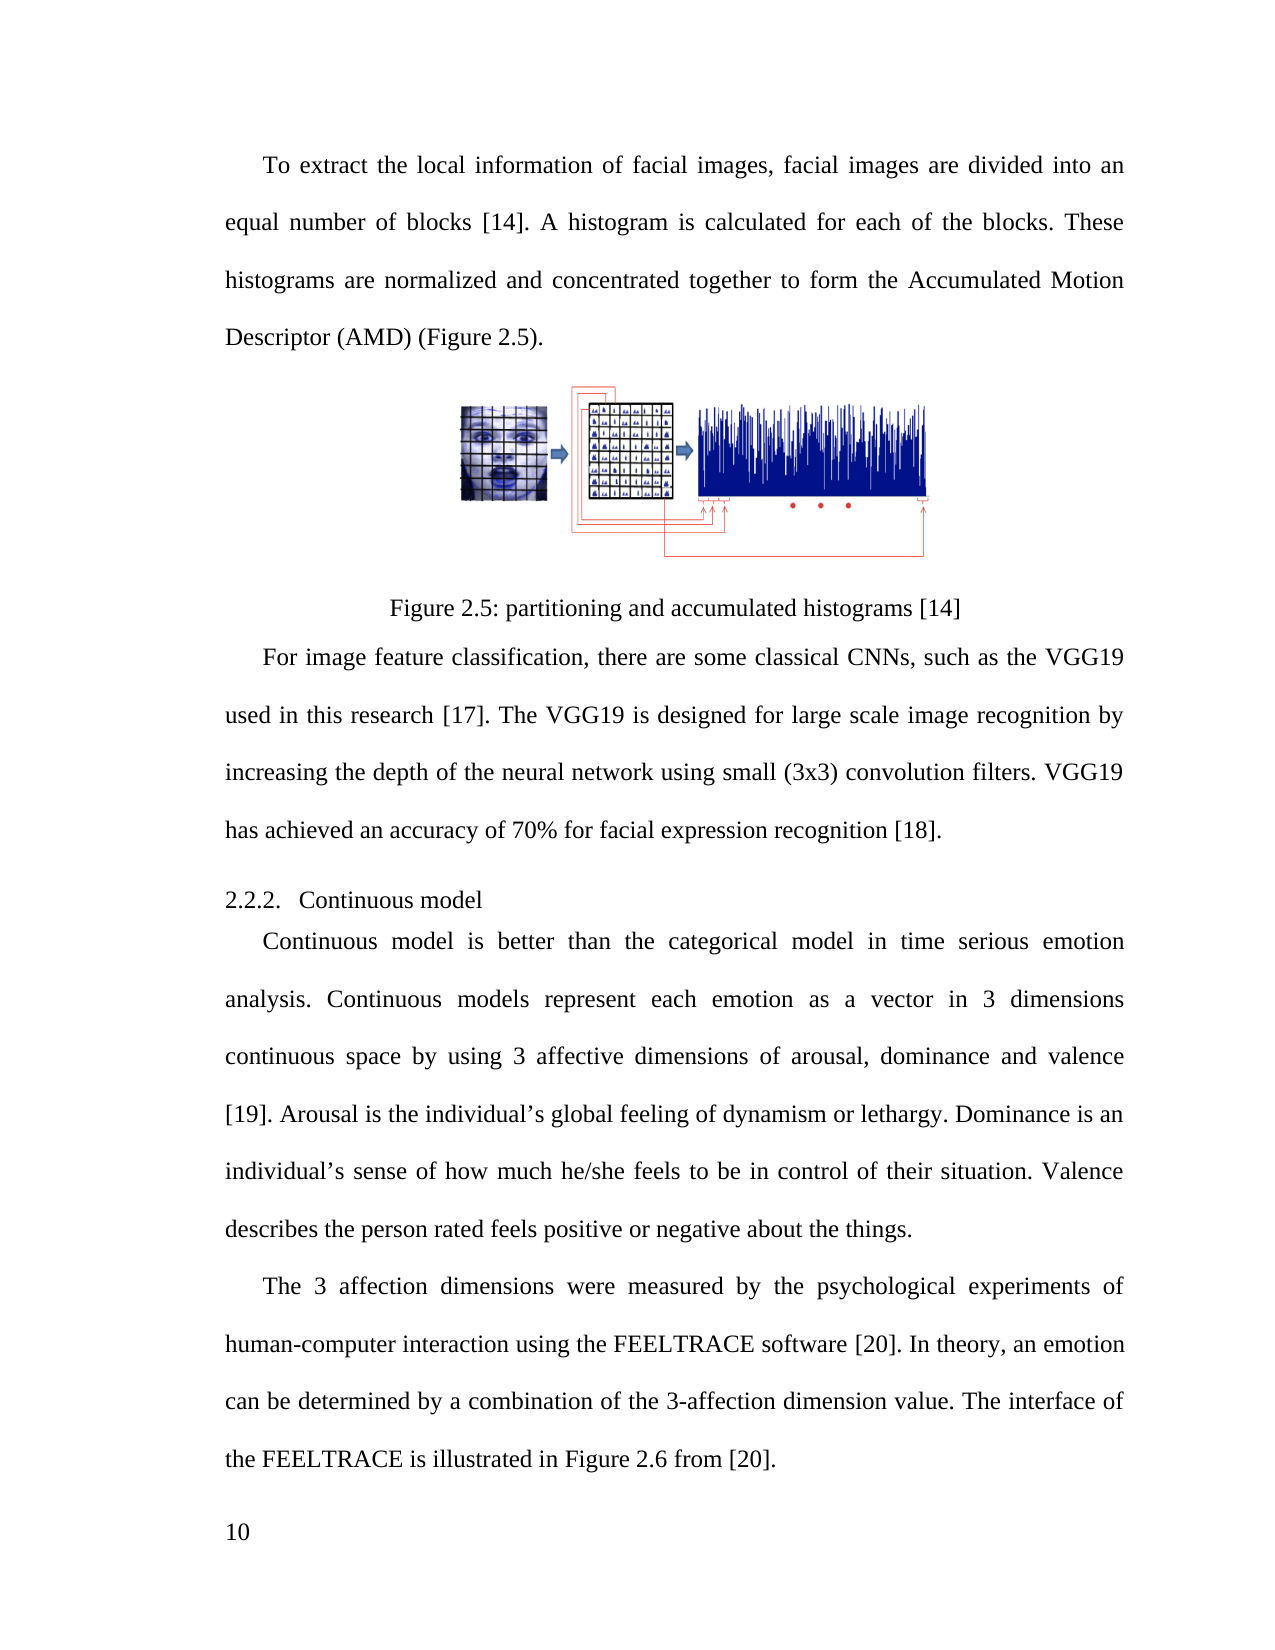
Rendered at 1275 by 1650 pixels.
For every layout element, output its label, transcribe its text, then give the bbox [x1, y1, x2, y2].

subtitle Continuous model [225, 885, 1125, 914]
text Continuous model is better than the categorical model in time serious emotion analysis. Continuous models represent each emotion as a vector in 3 dimensions continuous space by using 3 affective dimensions of arousal, dominance and valence [19]. Arousal is the individual’s global feeling of dynamism or lethargy. Dominance is an individual’s sense of how much he/she feels to be in control of their situation. Valence describes the person rated feels positive or negative about the things. [225, 926, 1125, 1242]
text For image feature classification, there are some classical CNNs, such as the VGG19 used in this research [17]. The VGG19 is designed for large scale image recognition by increasing the depth of the neural network using small (3x3) convolution filters. VGG19 has achieved an accuracy of 70% for facial expression recognition [18]. [225, 642, 1125, 844]
picture [451, 380, 936, 569]
